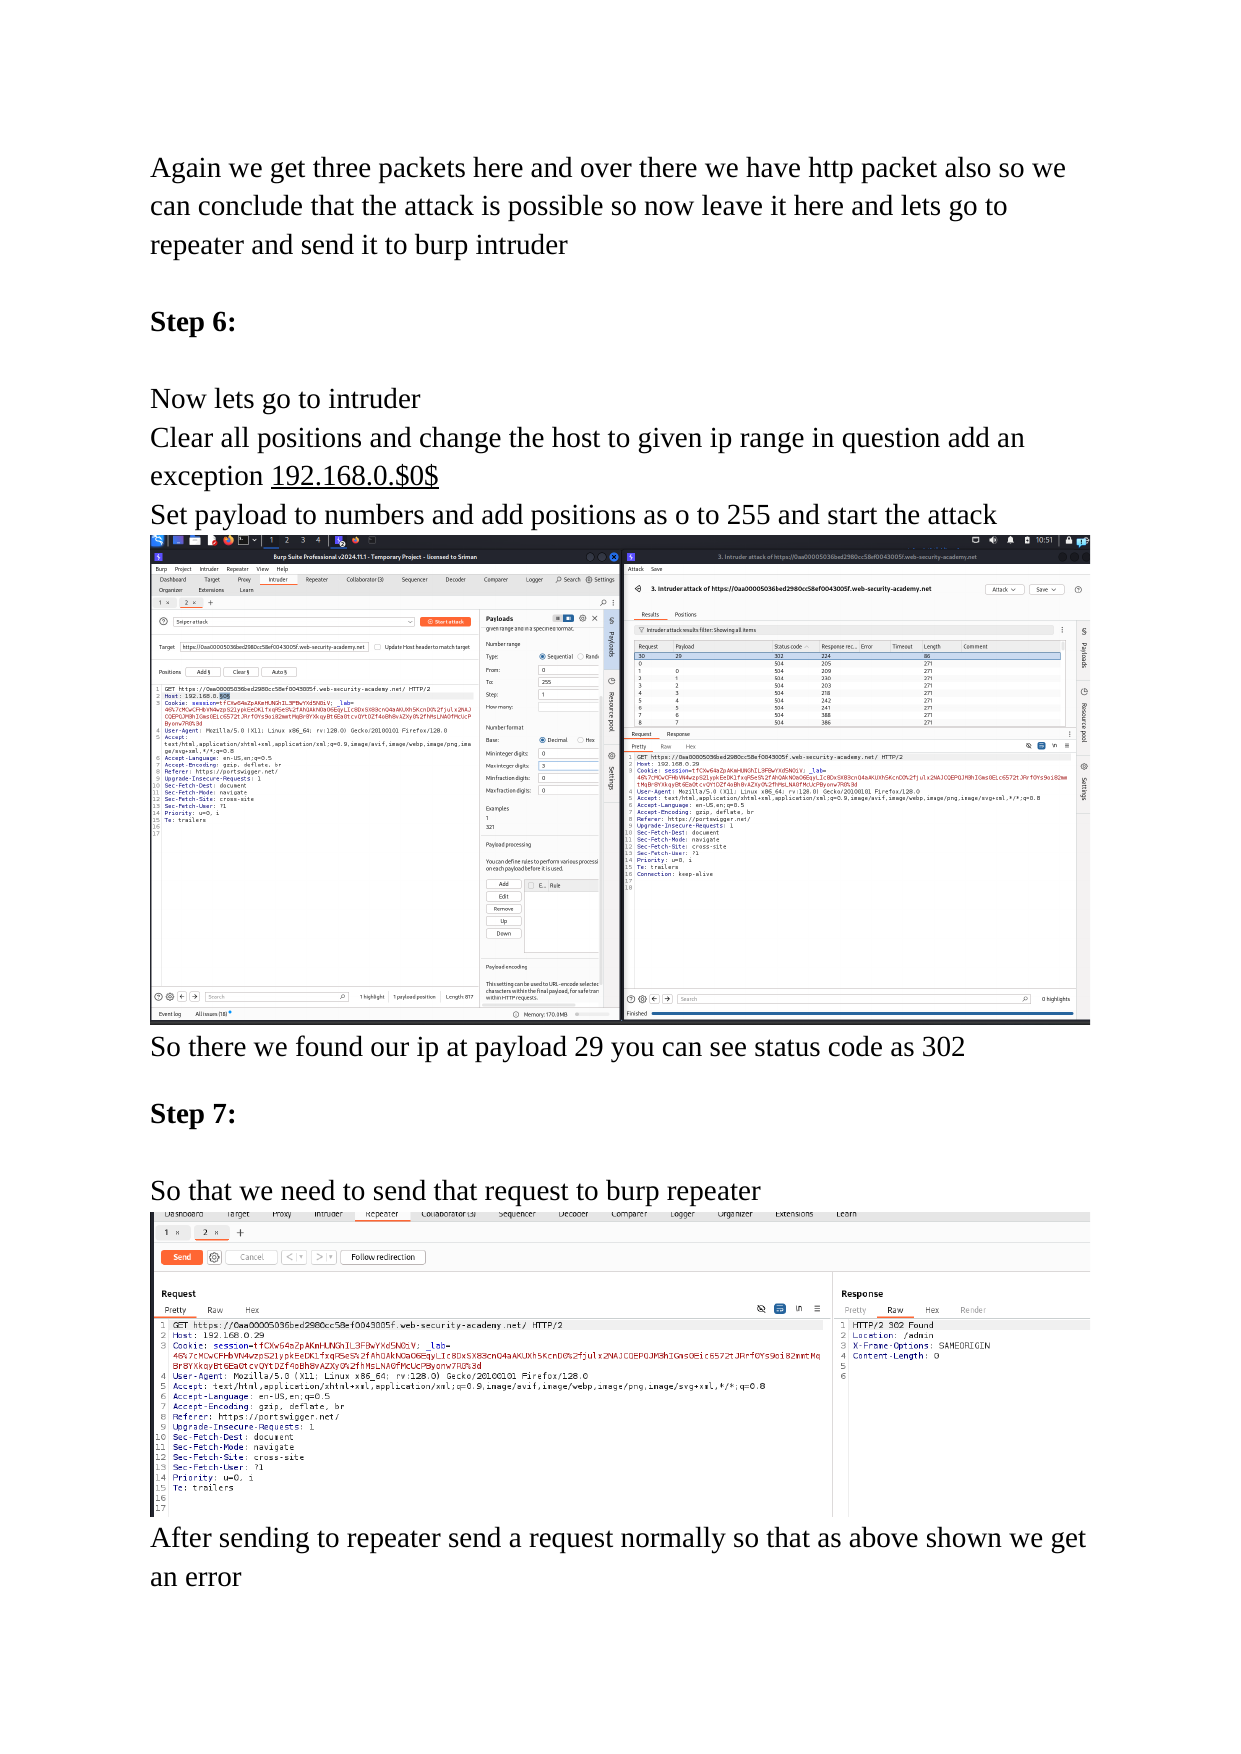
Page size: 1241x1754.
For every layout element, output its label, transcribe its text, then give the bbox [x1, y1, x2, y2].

text Step 6: [150, 304, 1090, 338]
text Now lets go to intruder [150, 381, 1090, 415]
picture [150, 1212, 1091, 1517]
text Clear all positions and change the host to given ip range in question add an exception 192.168.0.$0$ [150, 420, 1090, 492]
text Step 7: [150, 1096, 1090, 1130]
picture [150, 535, 1091, 1025]
text After sending to repeater send a request normally so that as above shown we get an error [150, 1520, 1090, 1592]
text So that we need to send that request to burp repeater [150, 1173, 1090, 1207]
text Set payload to numbers and add positions as o to 255 and start the attack [150, 497, 1090, 530]
text Again we get three packets here and over there we have http packet also so we can conclude that the attack is possible so now leave it here and lets go to repeater and send it to burp intruder [150, 150, 1090, 261]
text So there we found our ip at payload 29 you can see status code as 302 [150, 1029, 1090, 1093]
